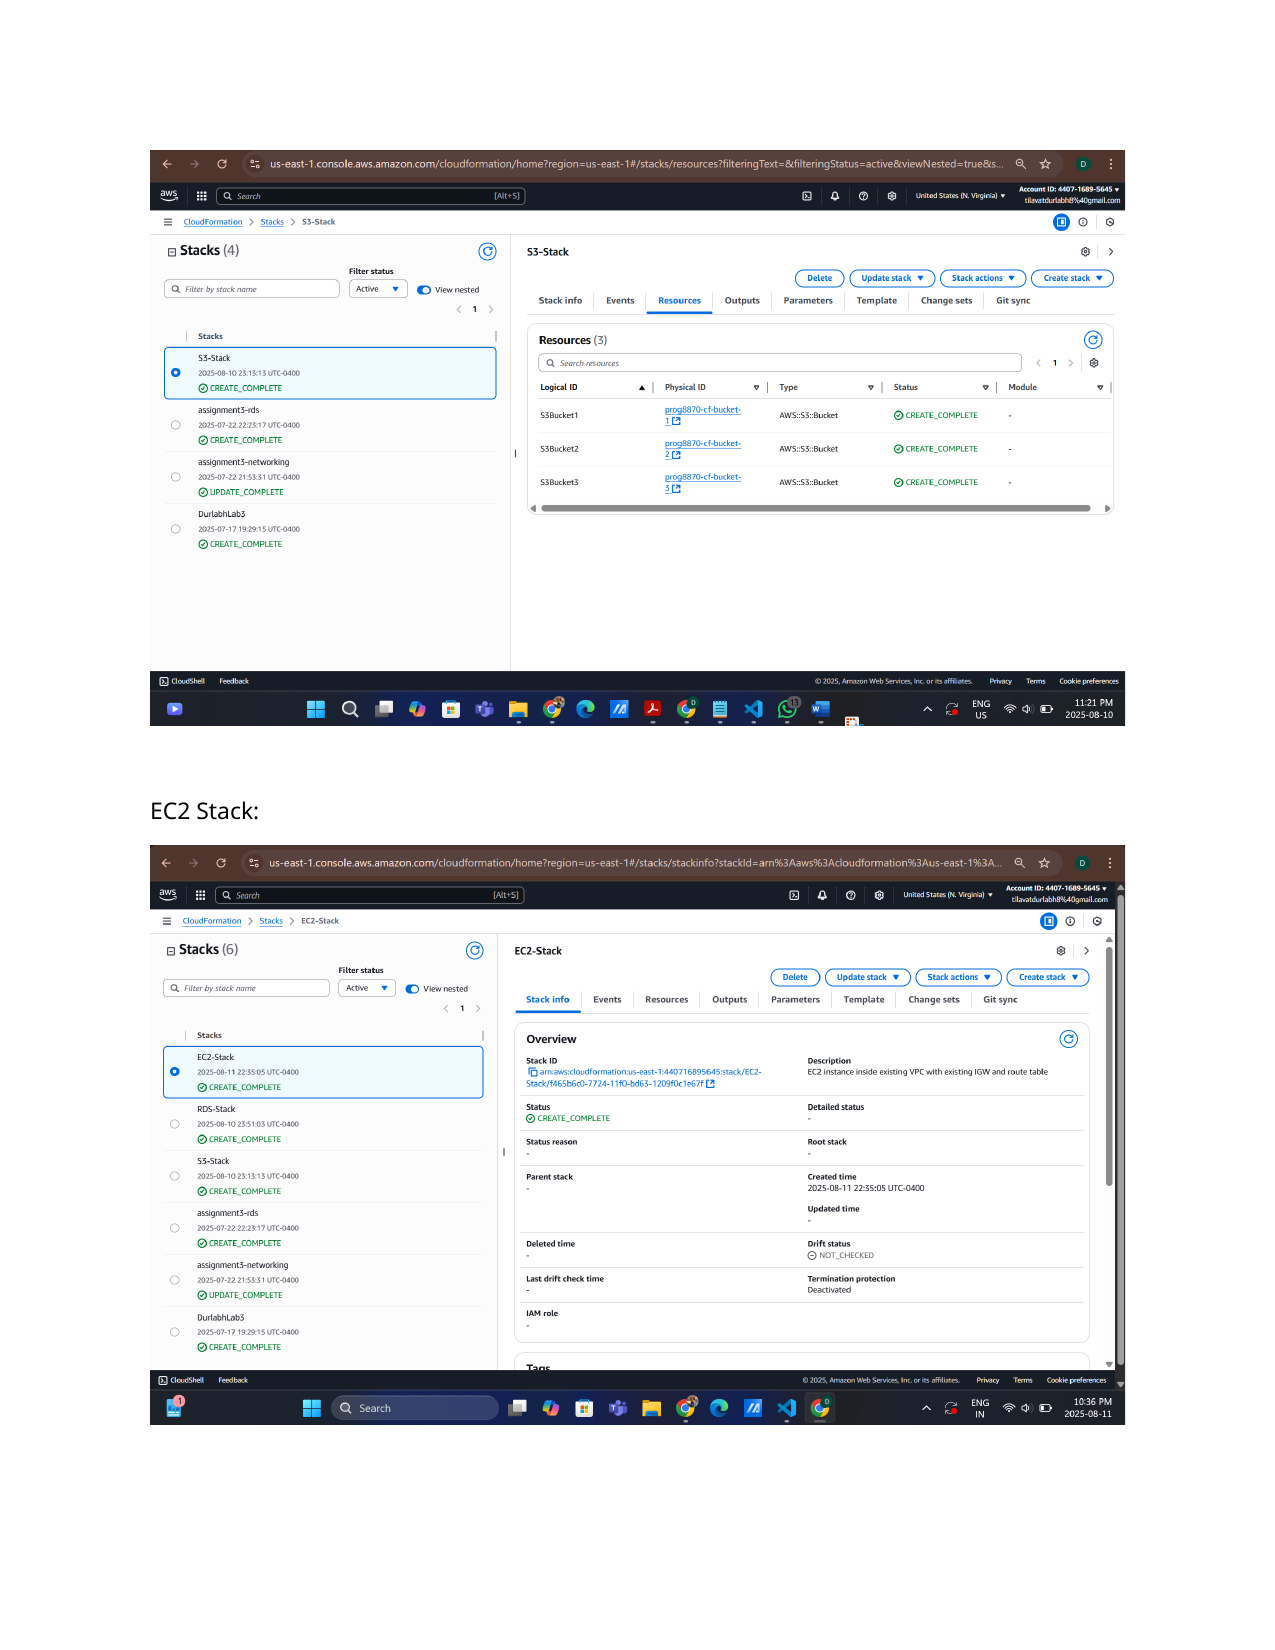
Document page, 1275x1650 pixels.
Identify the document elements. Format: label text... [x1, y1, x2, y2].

picture [150, 845, 1125, 1425]
picture [150, 150, 1125, 726]
text EC2 Stack: [150, 795, 1125, 827]
